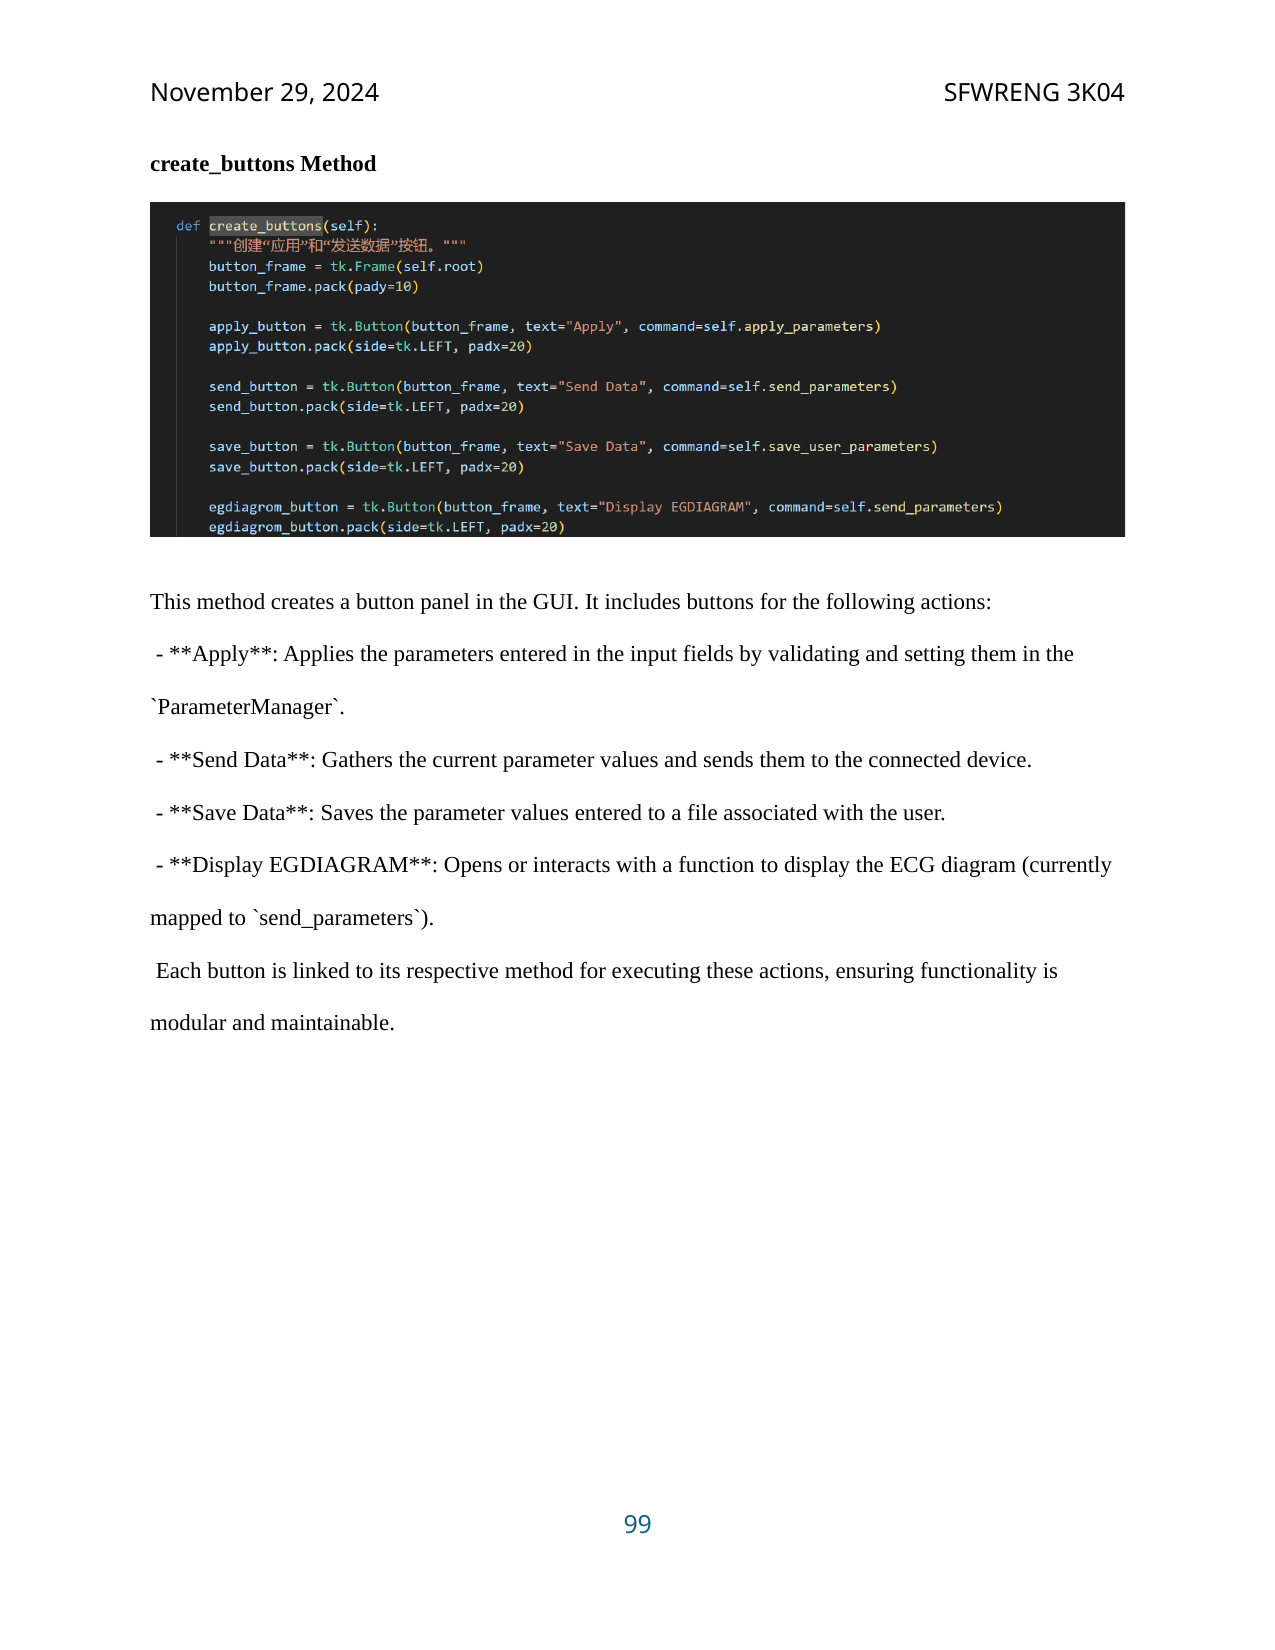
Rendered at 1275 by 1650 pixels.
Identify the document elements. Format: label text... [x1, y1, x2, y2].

text This method creates a button panel in the GUI. It includes buttons for the following actions: - **Apply**: Applies the parameters entered in the input fields by validating and setting them in the `ParameterManager`. - **Send Data**: Gathers the current parameter values and sends them to the connected device. - **Save Data**: Saves the parameter values entered to a file associated with the user. - **Display EGDIAGRAM**: Opens or interacts with a function to display the ECG diagram (currently mapped to `send_parameters`). Each button is linked to its respective method for executing these actions, ensuring functionality is modular and maintainable. [150, 588, 1125, 1036]
picture [150, 202, 1125, 537]
subtitle create_buttons Method [150, 150, 1125, 176]
